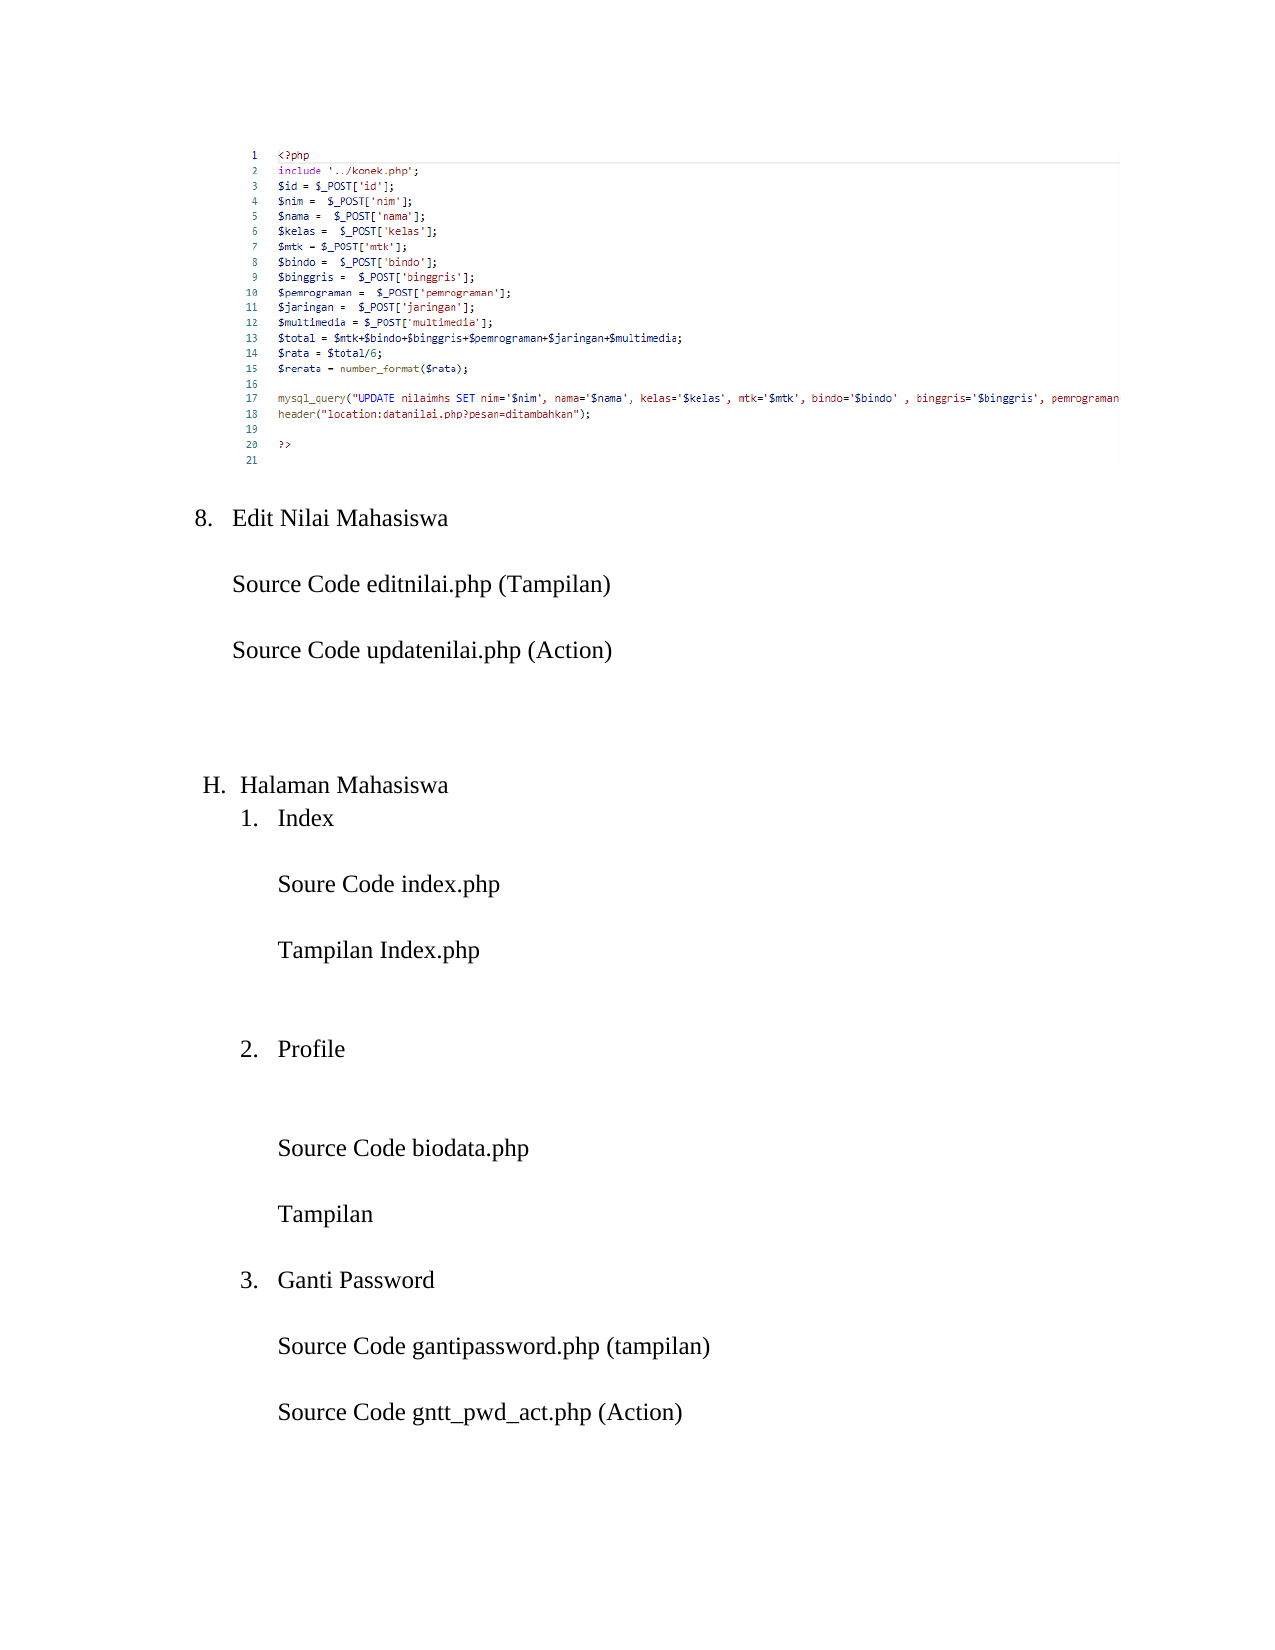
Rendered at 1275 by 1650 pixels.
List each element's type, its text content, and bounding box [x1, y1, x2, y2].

list Profile [240, 1034, 1125, 1063]
list Ganti Password [240, 1265, 1125, 1294]
list Index [240, 803, 1125, 832]
picture [231, 150, 1121, 467]
list Source Code gantipassword.php (tampilan) [277, 1331, 1125, 1360]
list Tampilan [277, 1199, 1125, 1228]
list Source Code gntt_pwd_act.php (Action) [277, 1397, 1125, 1426]
list Source Code biodata.php [277, 1133, 1125, 1162]
list Tampilan Index.php [277, 935, 1125, 964]
list Source Code updatenilai.php (Action) [232, 635, 1125, 664]
list Edit Nilai Mahasiswa [194, 503, 1125, 532]
list Soure Code index.php [277, 869, 1125, 898]
list Source Code editnilai.php (Tampilan) [232, 569, 1125, 598]
list Halaman Mahasiswa [202, 770, 1125, 799]
